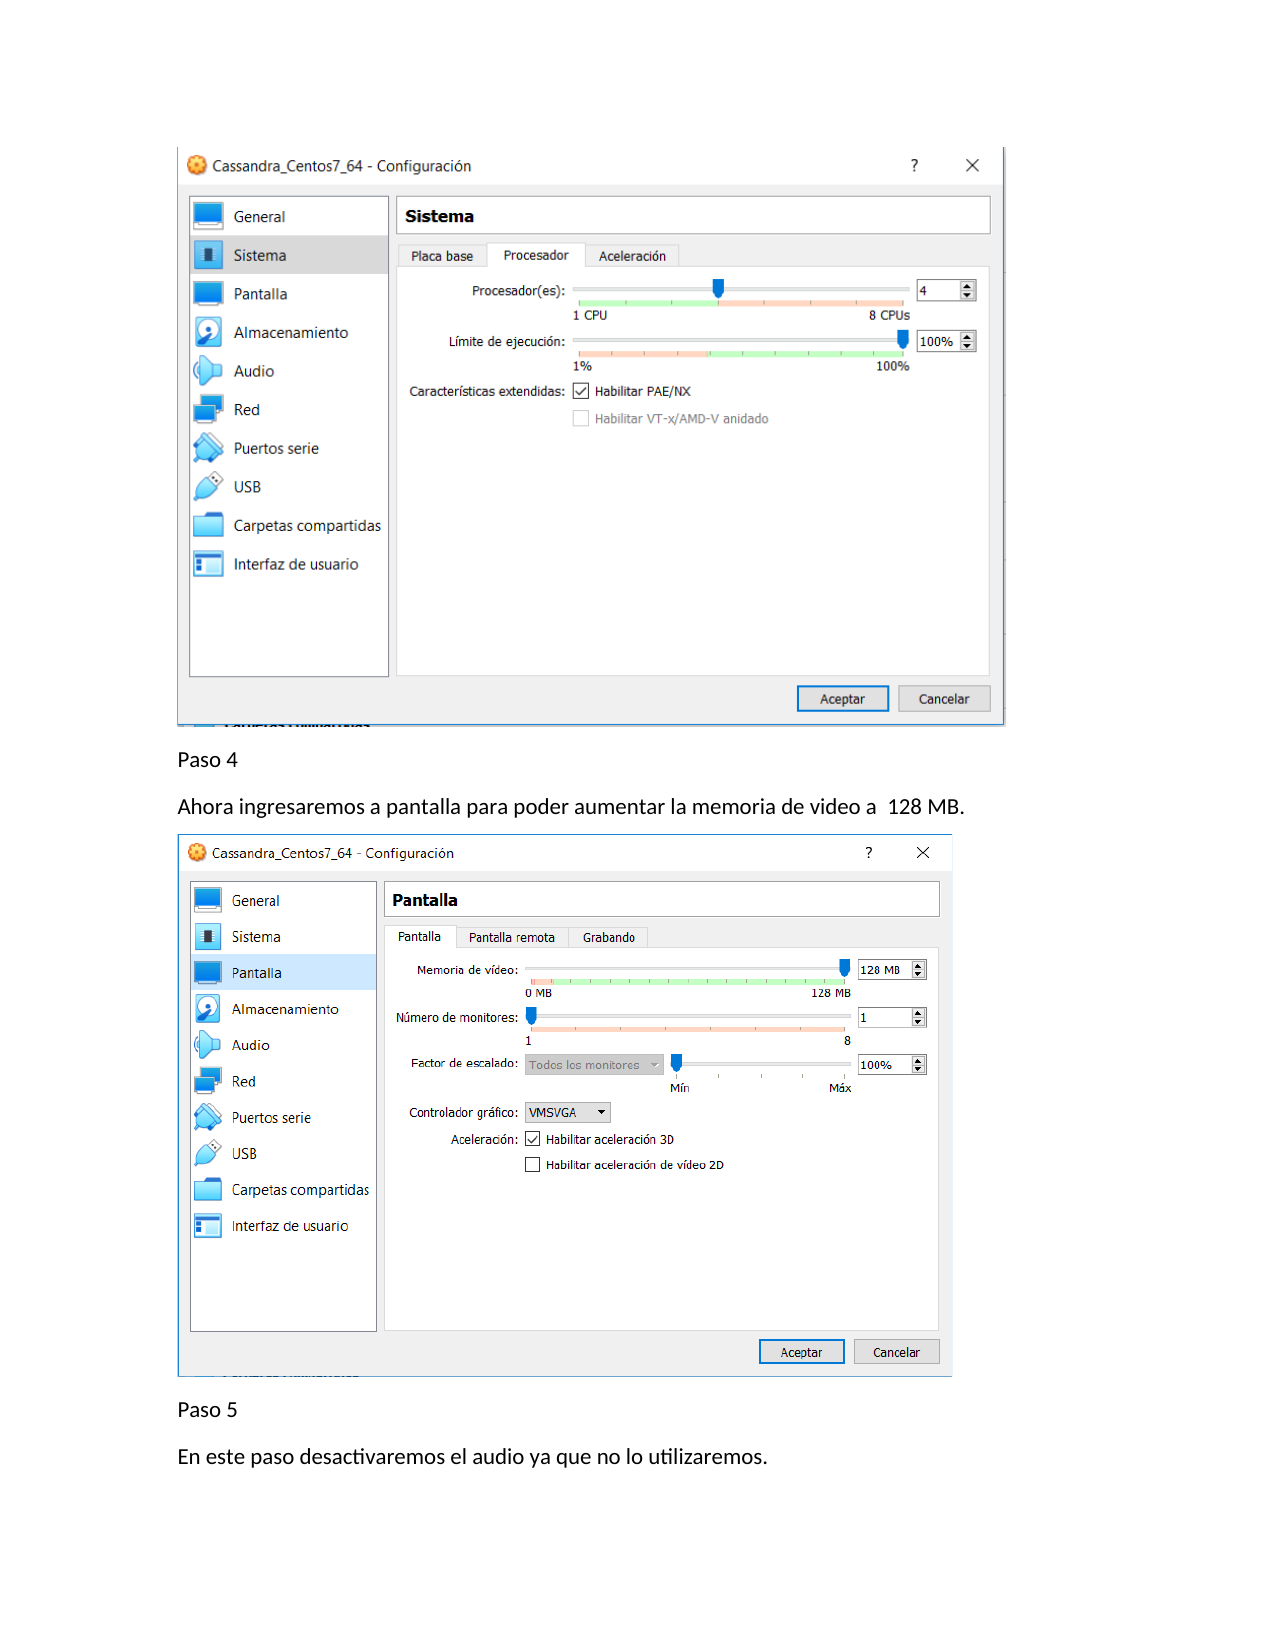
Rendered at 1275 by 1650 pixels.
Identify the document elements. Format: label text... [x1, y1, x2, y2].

text En este paso desactivaremos el audio ya que no lo utilizaremos. [177, 1442, 1098, 1470]
text Ahora ingresaremos a pantalla para poder aumentar la memoria de video a 128 MB. [177, 792, 1098, 820]
text Paso 5 [177, 1395, 1098, 1423]
text Paso 4 [177, 745, 1098, 773]
picture [177, 147, 1007, 727]
picture [177, 834, 953, 1377]
